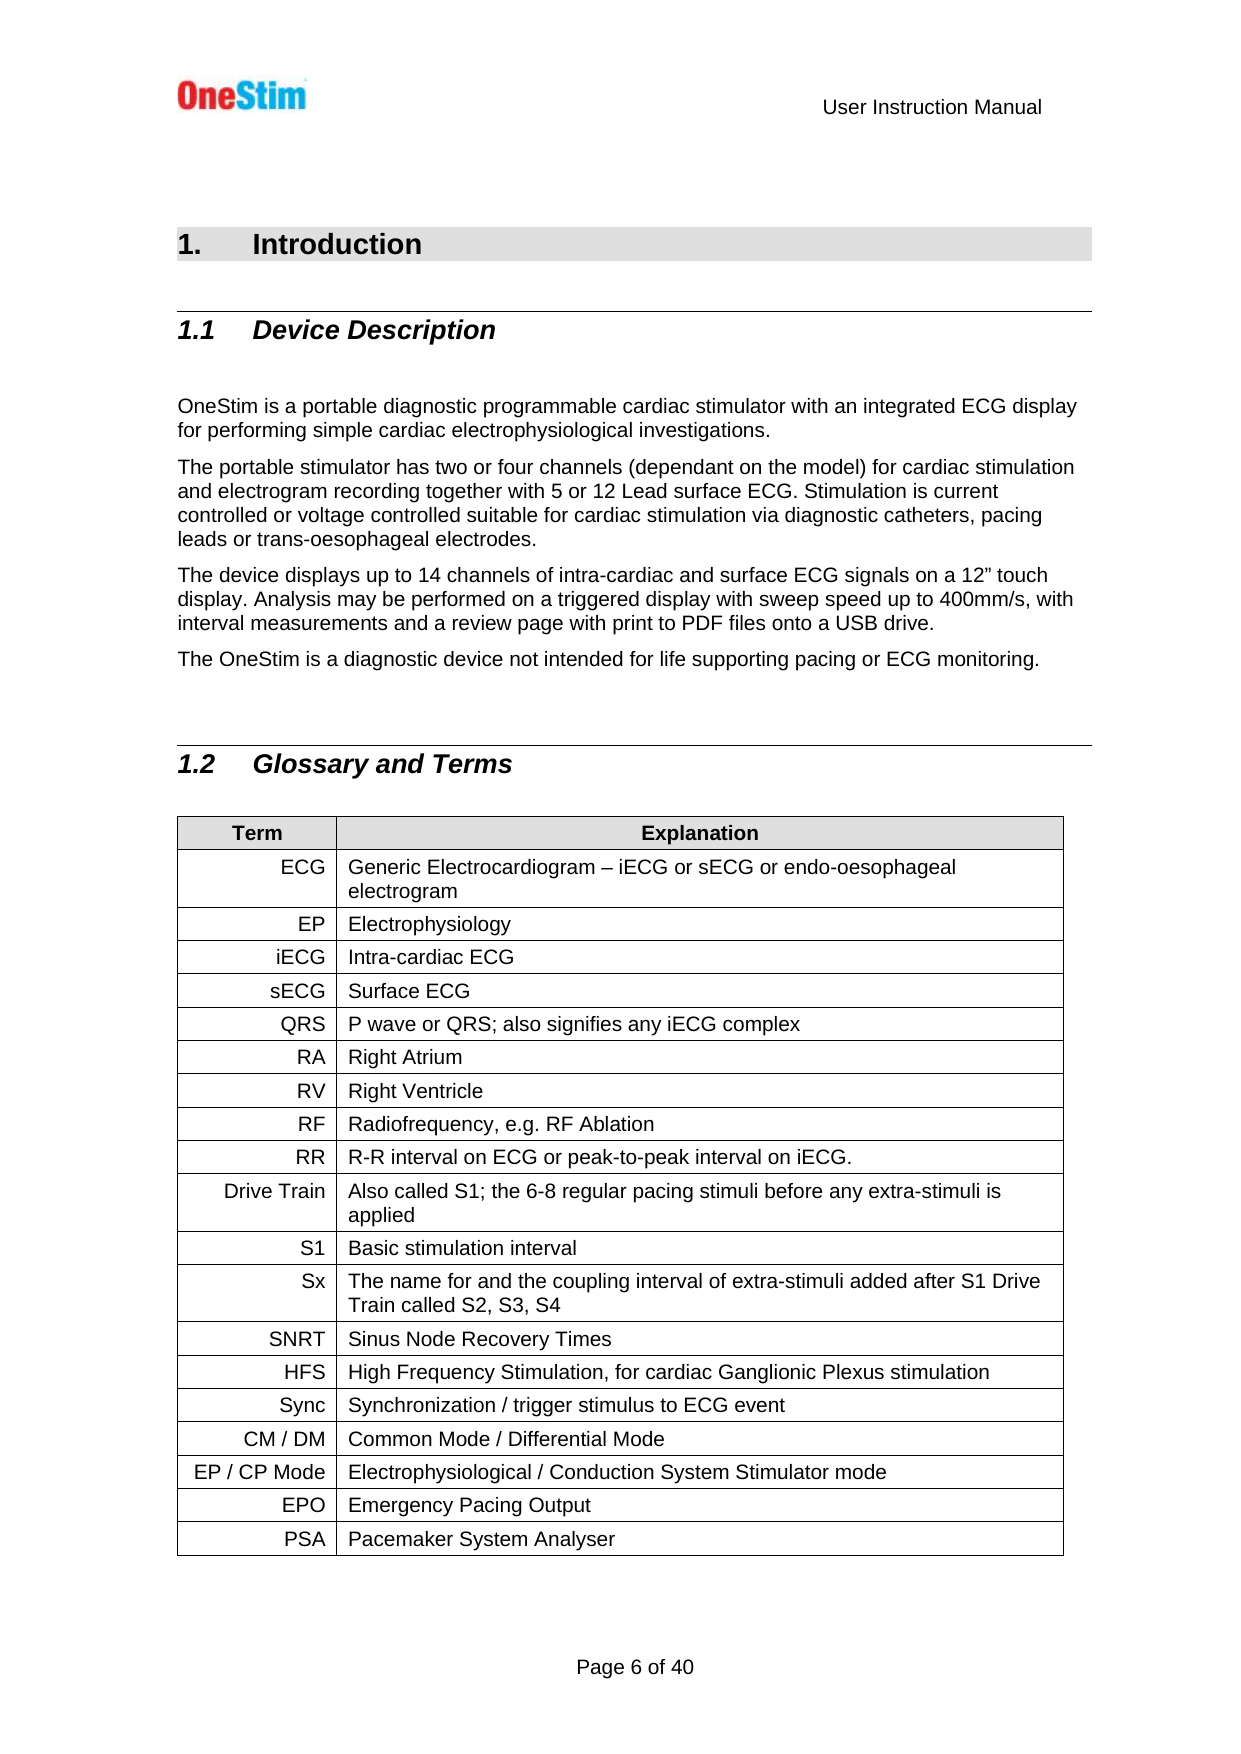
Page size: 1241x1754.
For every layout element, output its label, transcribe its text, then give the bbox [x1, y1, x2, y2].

table_cell RA [178, 1041, 336, 1073]
table_cell High Frequency Stimulation, for cardiac Ganglionic Plexus stimulation [337, 1356, 1063, 1388]
table_cell Electrophysiological / Conduction System Stimulator mode [337, 1456, 1063, 1488]
table_header Term [178, 817, 336, 849]
table_cell Right Atrium [337, 1041, 1063, 1073]
table_cell EP / CP Mode [178, 1456, 336, 1488]
table_cell Generic Electrocardiogram – iECG or sECG or endo-oesophageal electrogram [337, 850, 1063, 907]
table_cell sECG [178, 974, 336, 1007]
table_cell EP [178, 908, 336, 940]
table_cell Also called S1; the 6-8 regular pacing stimuli before any extra-stimuli is applied [337, 1174, 1063, 1231]
table_cell Electrophysiology [337, 908, 1063, 940]
table_cell Drive Train [178, 1174, 336, 1231]
text The device displays up to 14 channels of intra-cardiac and surface ECG signals on a 12” touch display. Analysis may be performed on a triggered display with sweep speed up to 400mm/s, with interval measurements and a review page with print to PDF files onto a USB drive. [177, 563, 1092, 635]
picture [177, 75, 307, 114]
subtitle Introduction [177, 227, 1092, 261]
table_cell Basic stimulation interval [337, 1232, 1063, 1264]
table_cell ECG [178, 850, 336, 907]
table_cell The name for and the coupling interval of extra-stimuli added after S1 Drive Train called S2, S3, S4 [337, 1265, 1063, 1321]
table_cell RF [178, 1108, 336, 1140]
table_cell Right Ventricle [337, 1074, 1063, 1107]
table_cell Synchronization / trigger stimulus to ECG event [337, 1389, 1063, 1421]
table_cell Emergency Pacing Output [337, 1489, 1063, 1521]
table_cell PSA [178, 1522, 336, 1554]
table_cell Surface ECG [337, 974, 1063, 1007]
table_cell EPO [178, 1489, 336, 1521]
text The portable stimulator has two or four channels (dependant on the model) for cardiac stimulation and electrogram recording together with 5 or 12 Lead surface ECG. Stimulation is current controlled or voltage controlled suitable for cardiac stimulation via diagnostic catheters, pacing leads or trans-oesophageal electrodes. [177, 454, 1092, 550]
table_cell S1 [178, 1232, 336, 1264]
table_cell iECG [178, 941, 336, 973]
table_cell RV [178, 1074, 336, 1107]
text OneStim is a portable diagnostic programmable cardiac stimulator with an integrated ECG display for performing simple cardiac electrophysiological investigations. [177, 394, 1092, 442]
table_cell R-R interval on ECG or peak-to-peak interval on iECG. [337, 1141, 1063, 1173]
table_cell Sync [178, 1389, 336, 1421]
table_cell HFS [178, 1356, 336, 1388]
text The OneStim is a diagnostic device not intended for life supporting pacing or ECG monitoring. [177, 647, 1092, 671]
table_cell CM / DM [178, 1422, 336, 1454]
table_header Explanation [337, 817, 1063, 849]
table_cell Sinus Node Recovery Times [337, 1322, 1063, 1354]
subtitle Device Description [177, 312, 1092, 345]
table_cell Pacemaker System Analyser [337, 1522, 1063, 1554]
table_cell RR [178, 1141, 336, 1173]
table_cell P wave or QRS; also signifies any iECG complex [337, 1008, 1063, 1040]
table_cell QRS [178, 1008, 336, 1040]
table_cell Sx [178, 1265, 336, 1321]
table_cell Radiofrequency, e.g. RF Ablation [337, 1108, 1063, 1140]
table_cell Intra-cardiac ECG [337, 941, 1063, 973]
subtitle Glossary and Terms [177, 746, 1092, 779]
table_cell Common Mode / Differential Mode [337, 1422, 1063, 1454]
table_cell SNRT [178, 1322, 336, 1354]
